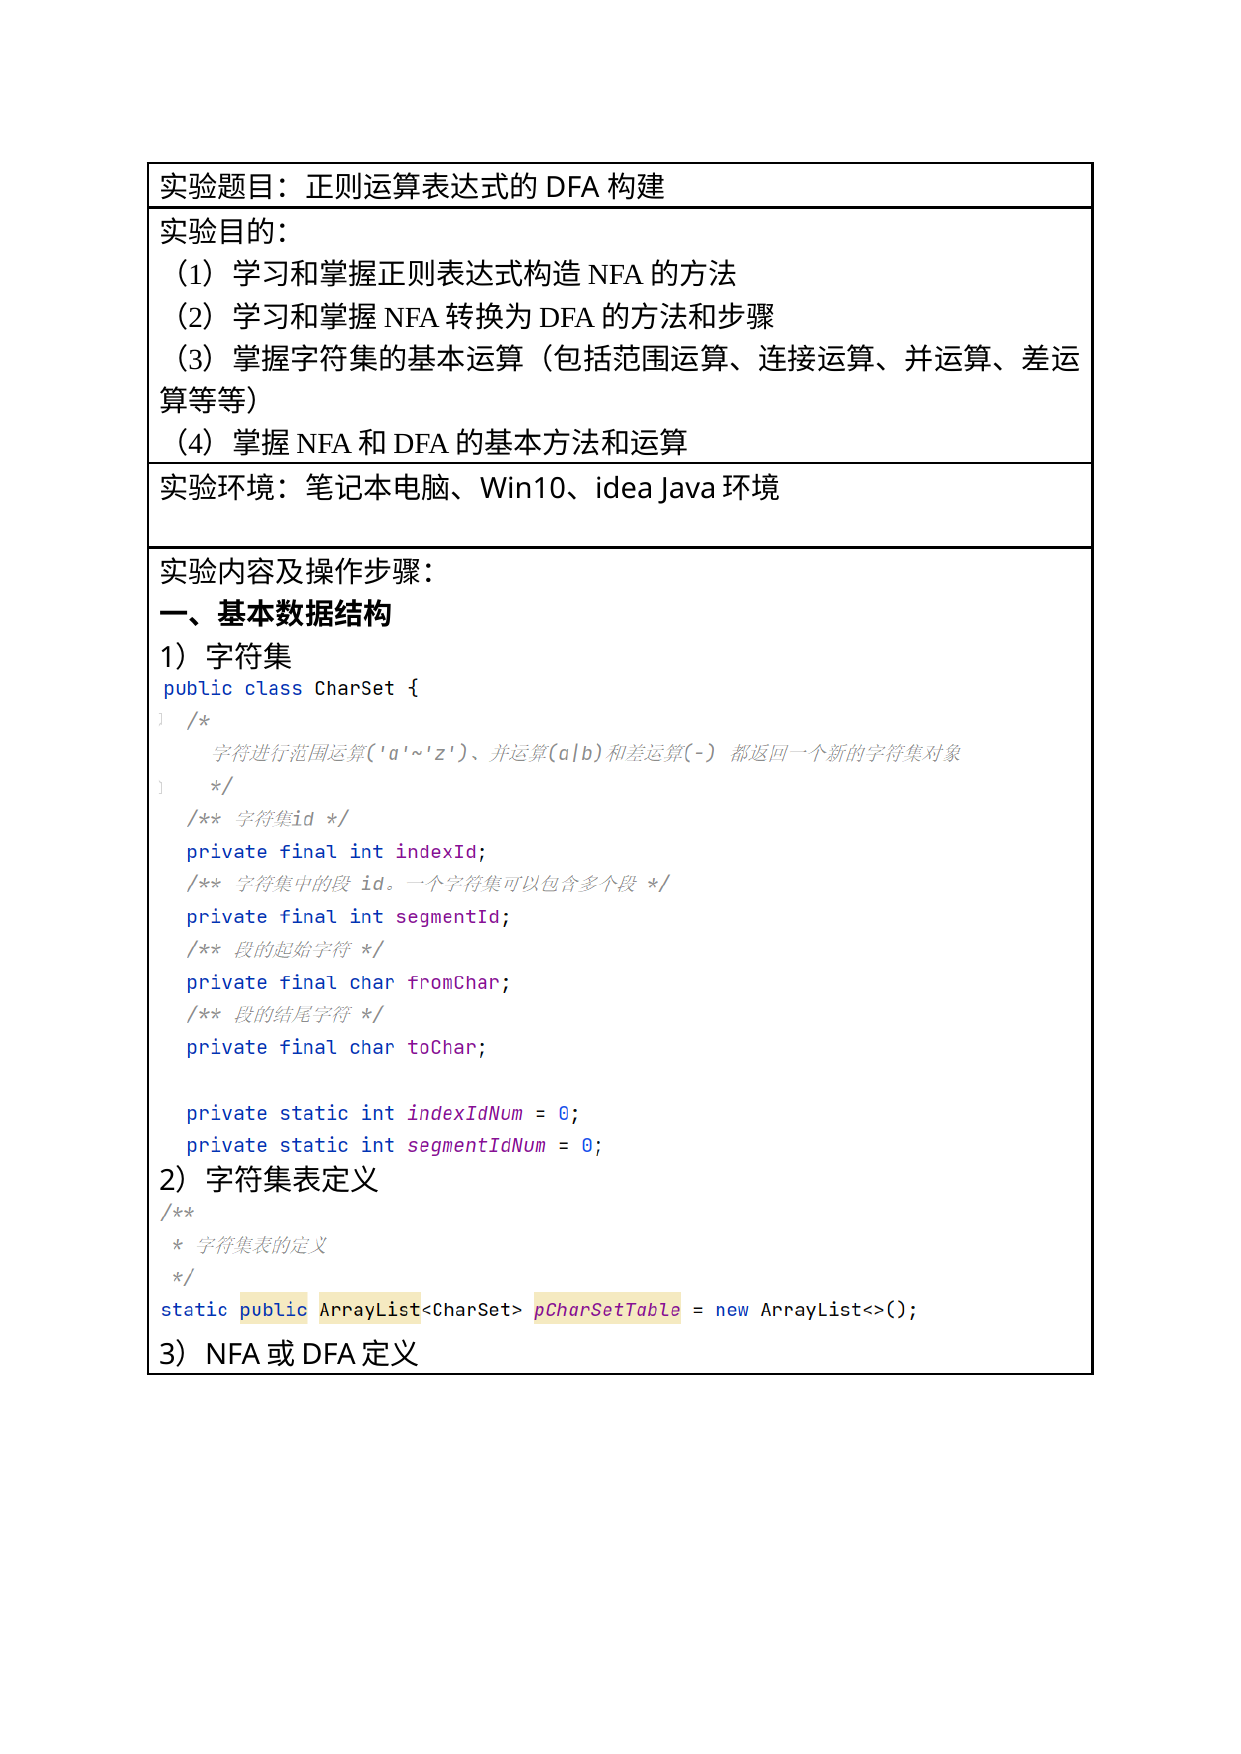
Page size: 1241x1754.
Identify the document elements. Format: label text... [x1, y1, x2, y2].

picture [158, 675, 978, 1157]
table_cell 实验目的： 学习和掌握正则表达式构造NFA的方法 学习和掌握NFA转换为DFA的方法和步骤 掌握字符集的基本运算（包括范围运算、连接运算、并运算、差运算等等） 掌握NFA和DFA的基本方法和运算 [149, 209, 1091, 462]
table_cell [149, 549, 1091, 1373]
table_header 实验题目：正则运算表达式的 DFA 构建 [149, 164, 1091, 206]
picture [158, 1198, 920, 1331]
table_cell 实验环境：笔记本电脑、Win10、idea Java环境 [149, 464, 1091, 546]
